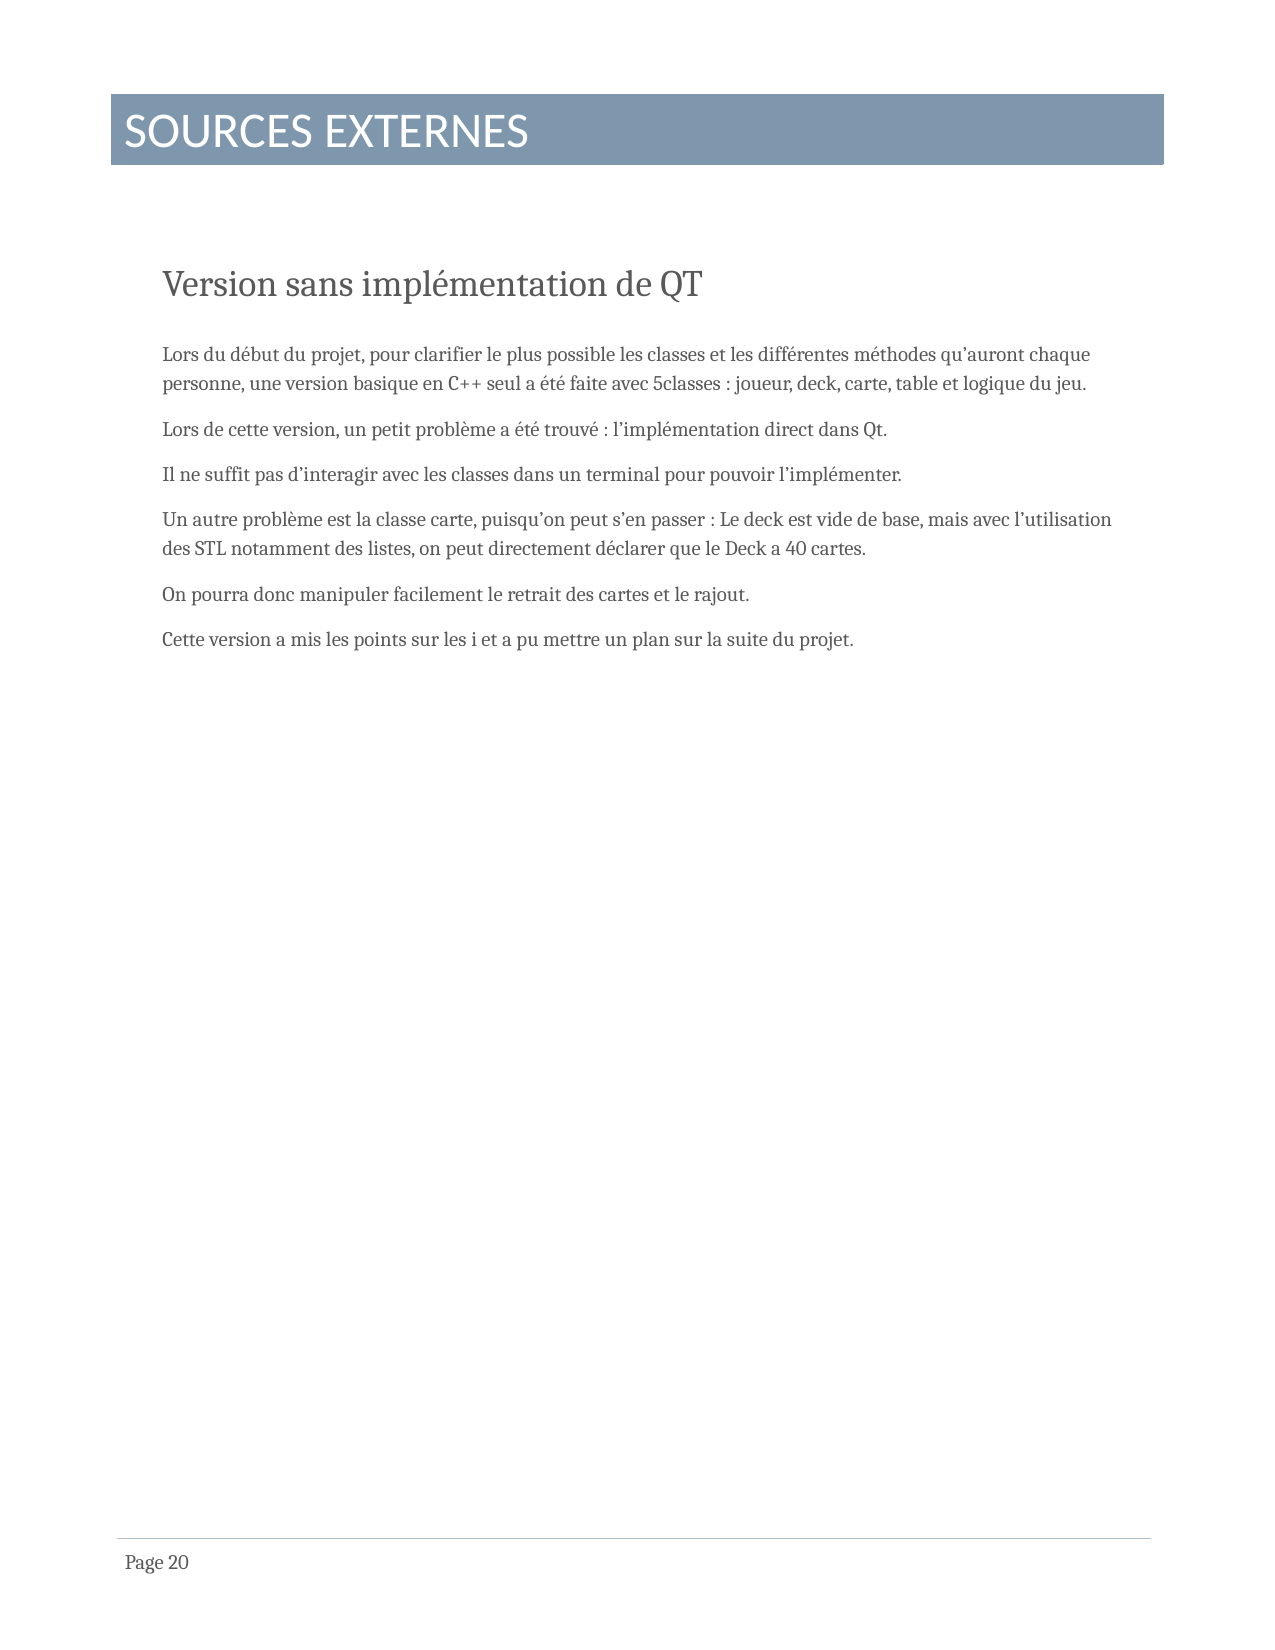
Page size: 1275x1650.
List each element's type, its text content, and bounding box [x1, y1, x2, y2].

text On pourra donc manipuler facilement le retrait des cartes et le rajout. [162, 582, 1113, 606]
text Un autre problème est la classe carte, puisqu’on peut s’en passer : Le deck est vide de base, mais avec l’utilisation des STL notamment des listes, on peut directement déclarer que le Deck a 40 cartes. [162, 508, 1113, 561]
text Lors de cette version, un petit problème a été trouvé : l’implémentation direct dans Qt. [162, 417, 1113, 441]
subtitle Version sans implémentation de QT [162, 262, 1151, 306]
text Il ne suffit pas d’interagir avec les classes dans un terminal pour pouvoir l’implémenter. [162, 463, 1113, 487]
text Cette version a mis les points sur les i et a pu mettre un plan sur la suite du projet. [162, 628, 1113, 652]
text Lors du début du projet, pour clarifier le plus possible les classes et les différentes méthodes qu’auront chaque personne, une version basique en C++ seul a été faite avec 5classes : joueur, deck, carte, table et logique du jeu. [162, 343, 1113, 396]
